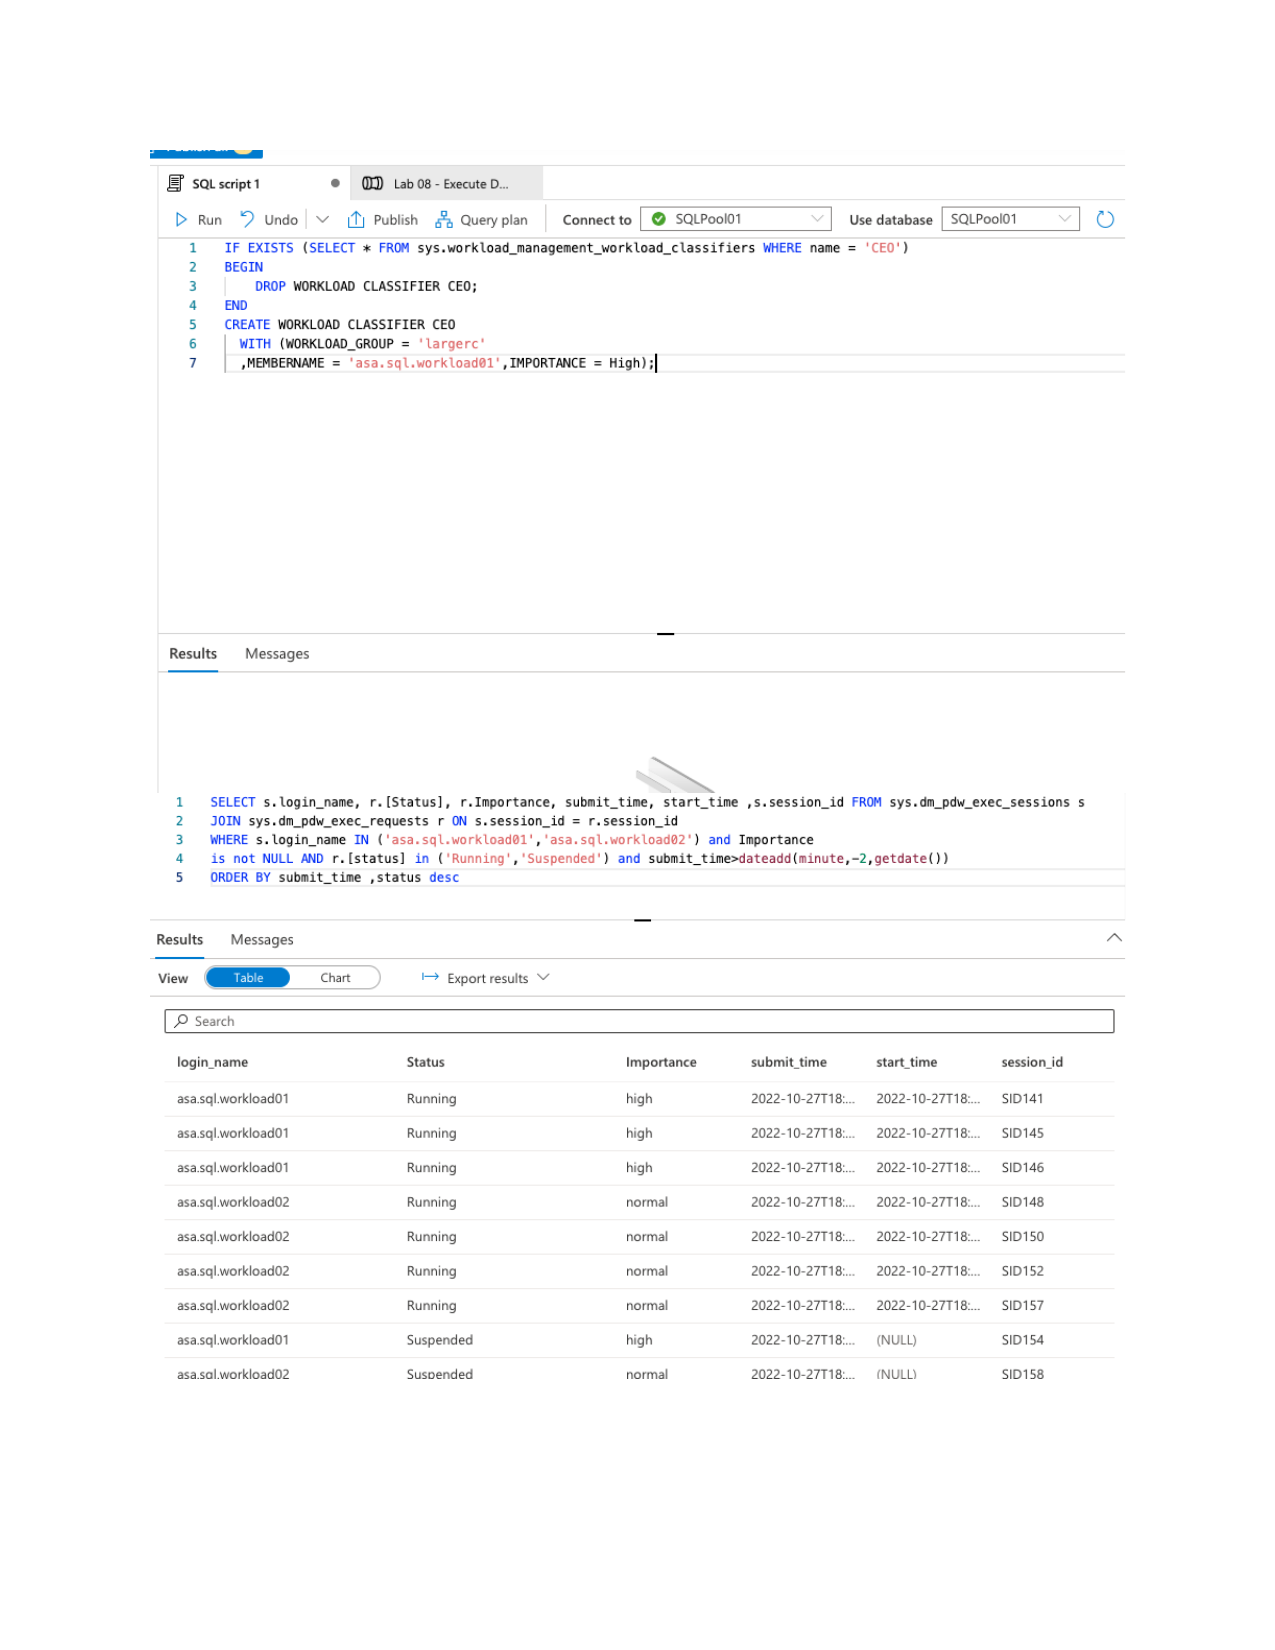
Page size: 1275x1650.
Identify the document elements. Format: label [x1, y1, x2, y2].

picture [150, 150, 1125, 1379]
